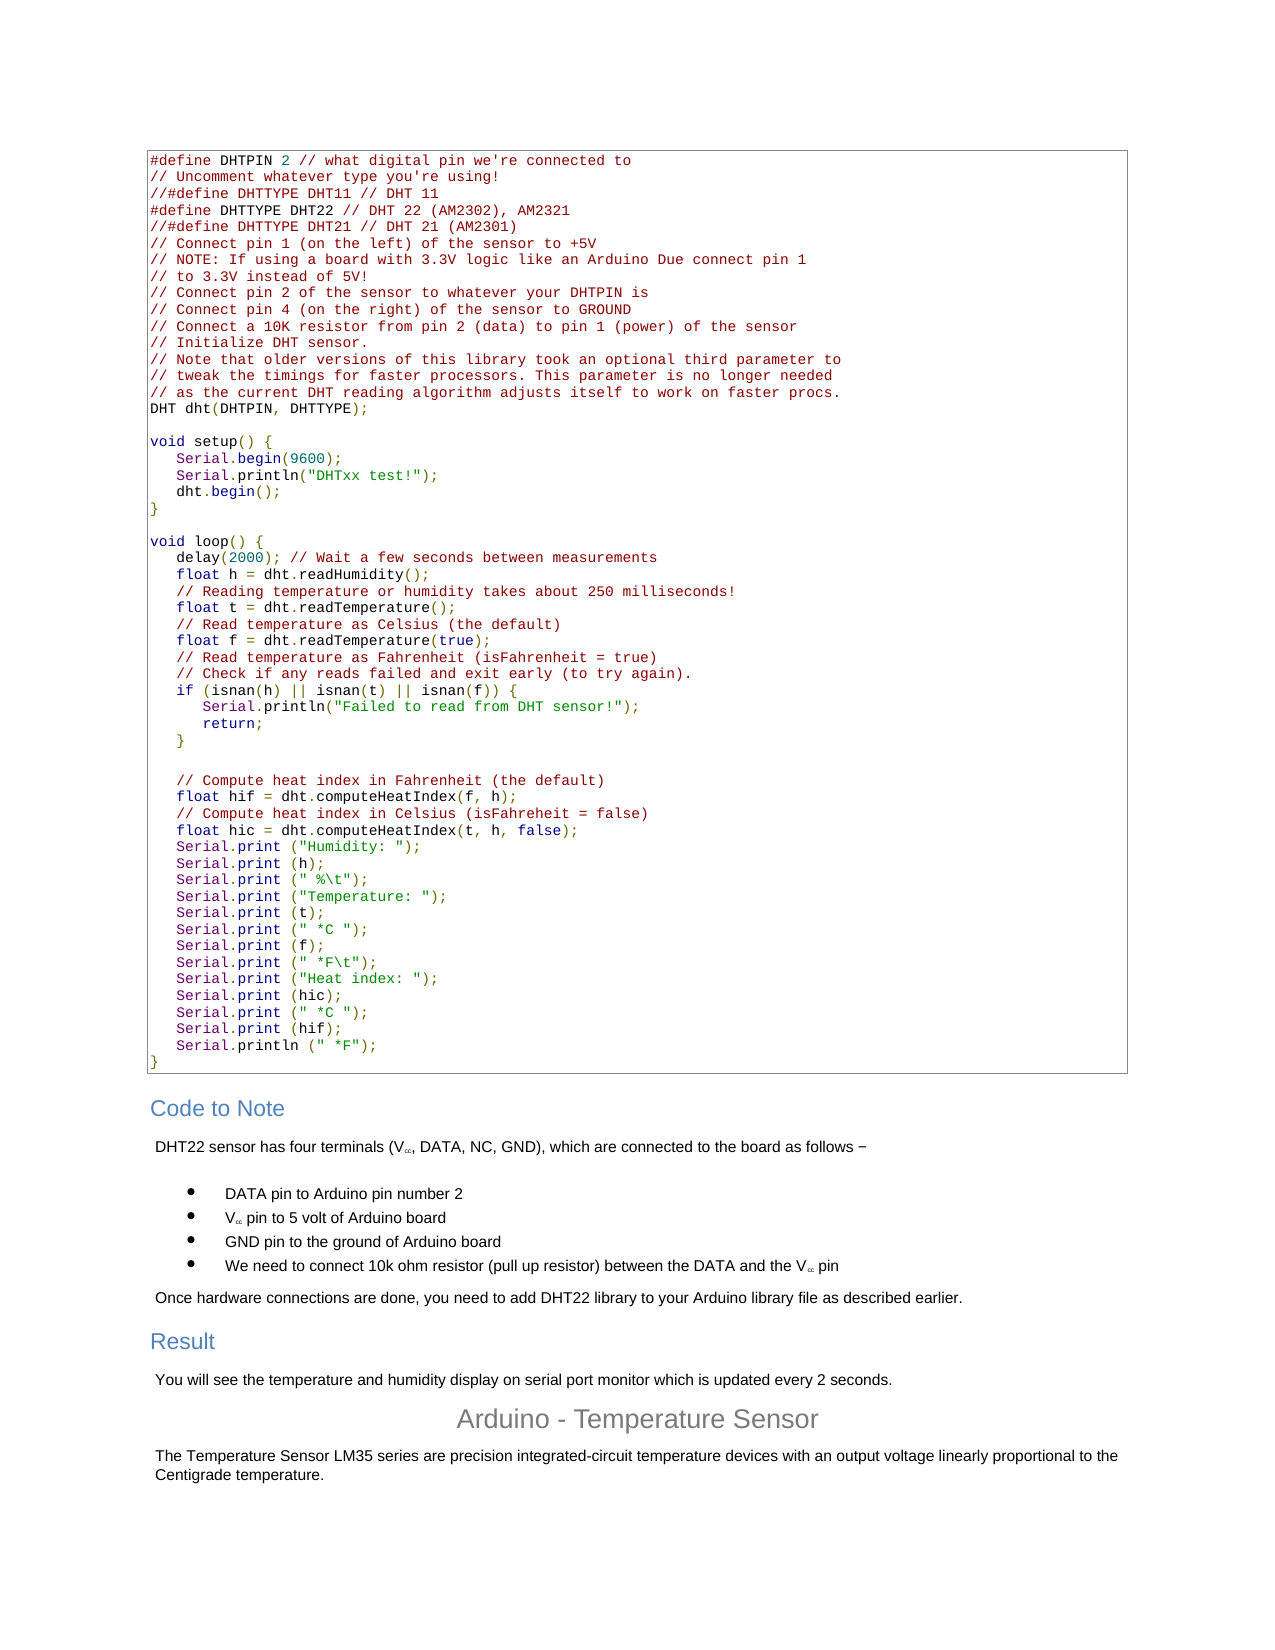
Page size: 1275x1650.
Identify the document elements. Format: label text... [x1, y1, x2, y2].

text float hic = dht.computeHeatIndex(t, h, false); [150, 823, 1125, 839]
text // Reading temperature or humidity takes about 250 milliseconds! [150, 584, 1125, 600]
text DHT dht(DHTPIN, DHTTYPE); [150, 402, 1125, 418]
text } [150, 501, 1125, 517]
text Serial.print (hif); [150, 1021, 1125, 1038]
text // tweak the timings for faster processors. This parameter is no longer needed [150, 368, 1125, 385]
text Serial.print ("Humidity: "); [150, 839, 1125, 856]
text Serial.println("Failed to read from DHT sensor!"); [150, 700, 1125, 716]
list DATA pin to Arduino pin number 2 [187, 1185, 1125, 1204]
text delay(2000); // Wait a few seconds between measurements [150, 551, 1125, 567]
text void setup() { [150, 435, 1125, 451]
text // Read temperature as Fahrenheit (isFahrenheit = true) [150, 650, 1125, 667]
text #define DHTTYPE DHT22 // DHT 22 (AM2302), AM2321 [150, 203, 1125, 219]
text Serial.print (" *F\t"); [150, 955, 1125, 972]
text // NOTE: If using a board with 3.3V logic like an Arduino Due connect pin 1 [150, 252, 1125, 269]
text You will see the temperature and humidity display on serial port monitor which is updated every 2 seconds. [155, 1370, 1120, 1388]
text float h = dht.readHumidity(); [150, 567, 1125, 584]
text } [148, 1051, 1127, 1073]
text //#define DHTTYPE DHT21 // DHT 21 (AM2301) [150, 219, 1125, 236]
text // Compute heat index in Celsius (isFahreheit = false) [150, 806, 1125, 823]
text } [150, 733, 1125, 749]
text DHT22 sensor has four terminals (Vcc, DATA, NC, GND), which are connected to the board as follows − [155, 1138, 1120, 1156]
text Serial.print (" %\t"); [150, 872, 1125, 889]
text // as the current DHT reading algorithm adjusts itself to work on faster procs. [150, 385, 1125, 402]
text // Compute heat index in Fahrenheit (the default) [150, 773, 1125, 789]
subtitle Code to Note [150, 1095, 1125, 1121]
text dht.begin(); [150, 484, 1125, 501]
text return; [150, 716, 1125, 733]
text // Uncomment whatever type you're using! [150, 170, 1125, 186]
text Serial.print (" *C "); [150, 1005, 1125, 1021]
text Serial.println("DHTxx test!"); [150, 468, 1125, 484]
text float hif = dht.computeHeatIndex(f, h); [150, 789, 1125, 806]
text // Check if any reads failed and exit early (to try again). [150, 667, 1125, 683]
text Serial.print ("Temperature: "); [150, 889, 1125, 906]
text // Connect pin 1 (on the left) of the sensor to +5V [150, 236, 1125, 252]
text float f = dht.readTemperature(true); [150, 633, 1125, 650]
text // Initialize DHT sensor. [150, 335, 1125, 352]
text Serial.print ("Heat index: "); [150, 972, 1125, 988]
text Serial.print (t); [150, 906, 1125, 922]
text // Note that older versions of this library took an optional third parameter to [150, 352, 1125, 368]
list GND pin to the ground of Arduino board [187, 1233, 1125, 1252]
subtitle Result [150, 1328, 1125, 1354]
text Serial.println (" *F"); [150, 1038, 1125, 1051]
text // to 3.3V instead of 5V! [150, 269, 1125, 286]
text void loop() { [150, 534, 1125, 551]
text Once hardware connections are done, you need to add DHT22 library to your Arduino library file as described earlier. [155, 1289, 1120, 1307]
text // Connect pin 4 (on the right) of the sensor to GROUND [150, 302, 1125, 319]
text float t = dht.readTemperature(); [150, 600, 1125, 617]
text Serial.print (f); [150, 939, 1125, 955]
text // Connect pin 2 of the sensor to whatever your DHTPIN is [150, 286, 1125, 302]
text Serial.print (" *C "); [150, 922, 1125, 939]
text The Temperature Sensor LM35 series are precision integrated-circuit temperature devices with an output voltage linearly proportional to the Centigrade temperature. [155, 1447, 1120, 1483]
text if (isnan(h) || isnan(t) || isnan(f)) { [150, 683, 1125, 700]
text Serial.print (hic); [150, 988, 1125, 1005]
list We need to connect 10k ohm resistor (pull up resistor) between the DATA and the Vcc pin [187, 1257, 1125, 1276]
text #define DHTPIN 2 // what digital pin we're connected to [148, 151, 1127, 170]
text Serial.print (h); [150, 856, 1125, 872]
text Arduino - Temperature Sensor [150, 1403, 1125, 1435]
text Serial.begin(9600); [150, 451, 1125, 468]
text // Connect a 10K resistor from pin 2 (data) to pin 1 (power) of the sensor [150, 319, 1125, 335]
list Vcc pin to 5 volt of Arduino board [187, 1209, 1125, 1228]
text //#define DHTTYPE DHT11 // DHT 11 [150, 186, 1125, 203]
text // Read temperature as Celsius (the default) [150, 617, 1125, 633]
